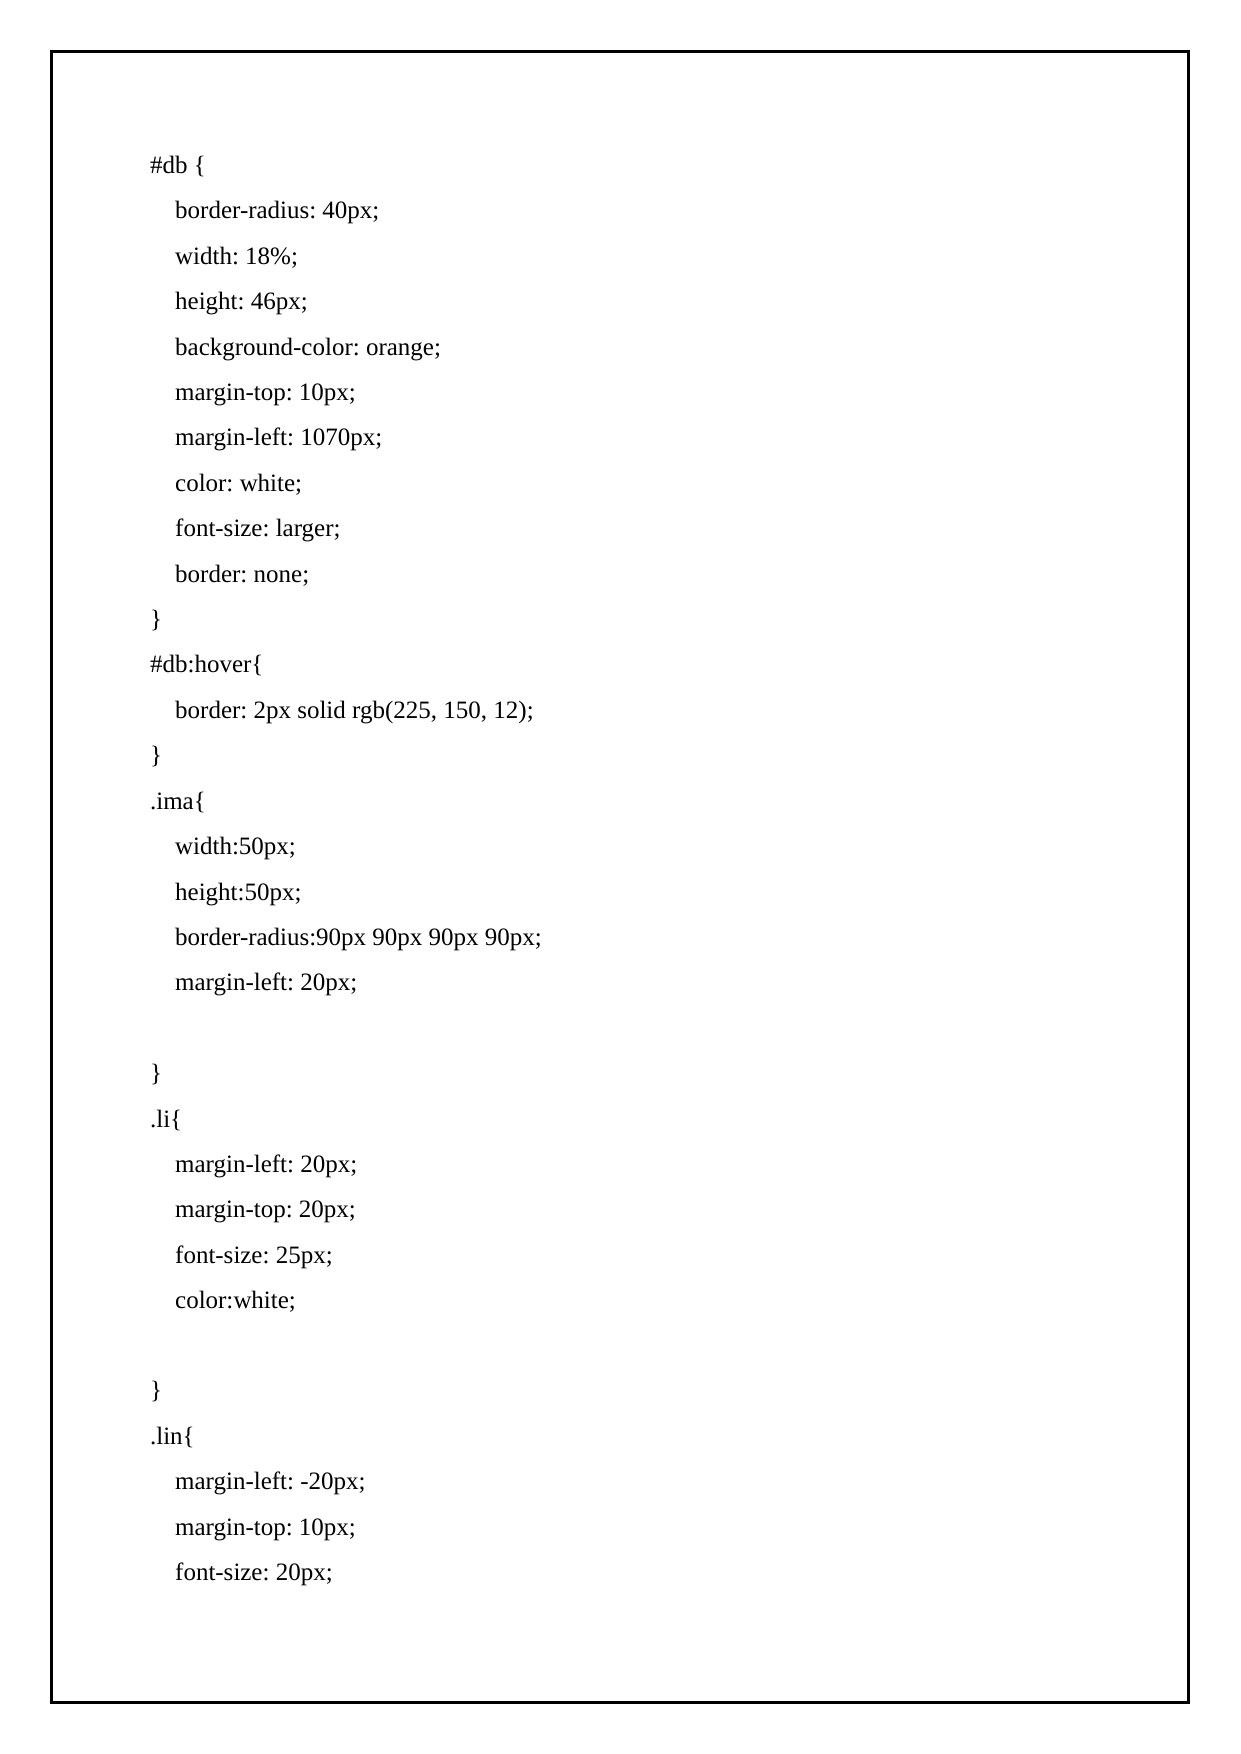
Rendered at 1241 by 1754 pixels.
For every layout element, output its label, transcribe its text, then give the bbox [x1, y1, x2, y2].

text color:white; [150, 1285, 1090, 1314]
text font-size: 25px; [150, 1240, 1090, 1269]
text } [150, 1058, 1090, 1087]
text margin-left: 20px; [150, 1149, 1090, 1178]
text margin-top: 20px; [150, 1194, 1090, 1223]
text } [150, 604, 1090, 633]
text .li{ [150, 1104, 1090, 1132]
text margin-left: 1070px; [150, 422, 1090, 451]
text font-size: larger; [150, 513, 1090, 542]
text width: 18%; [150, 241, 1090, 269]
text margin-top: 10px; [150, 1512, 1090, 1541]
text border-radius: 40px; [150, 195, 1090, 224]
text border: none; [150, 559, 1090, 587]
text .ima{ [150, 786, 1090, 814]
text } [150, 1376, 1090, 1404]
text height: 46px; [150, 286, 1090, 315]
text font-size: 20px; [150, 1557, 1090, 1586]
text border: 2px solid rgb(225, 150, 12); [150, 695, 1090, 724]
text width:50px; [150, 831, 1090, 860]
text border-radius:90px 90px 90px 90px; [150, 922, 1090, 951]
text .lin{ [150, 1421, 1090, 1450]
text margin-left: 20px; [150, 967, 1090, 996]
text margin-top: 10px; [150, 377, 1090, 406]
text background-color: orange; [150, 332, 1090, 360]
text #db:hover{ [150, 649, 1090, 678]
text color: white; [150, 468, 1090, 497]
text margin-left: -20px; [150, 1466, 1090, 1495]
text #db { [150, 150, 1090, 179]
text } [150, 740, 1090, 769]
text height:50px; [150, 877, 1090, 905]
